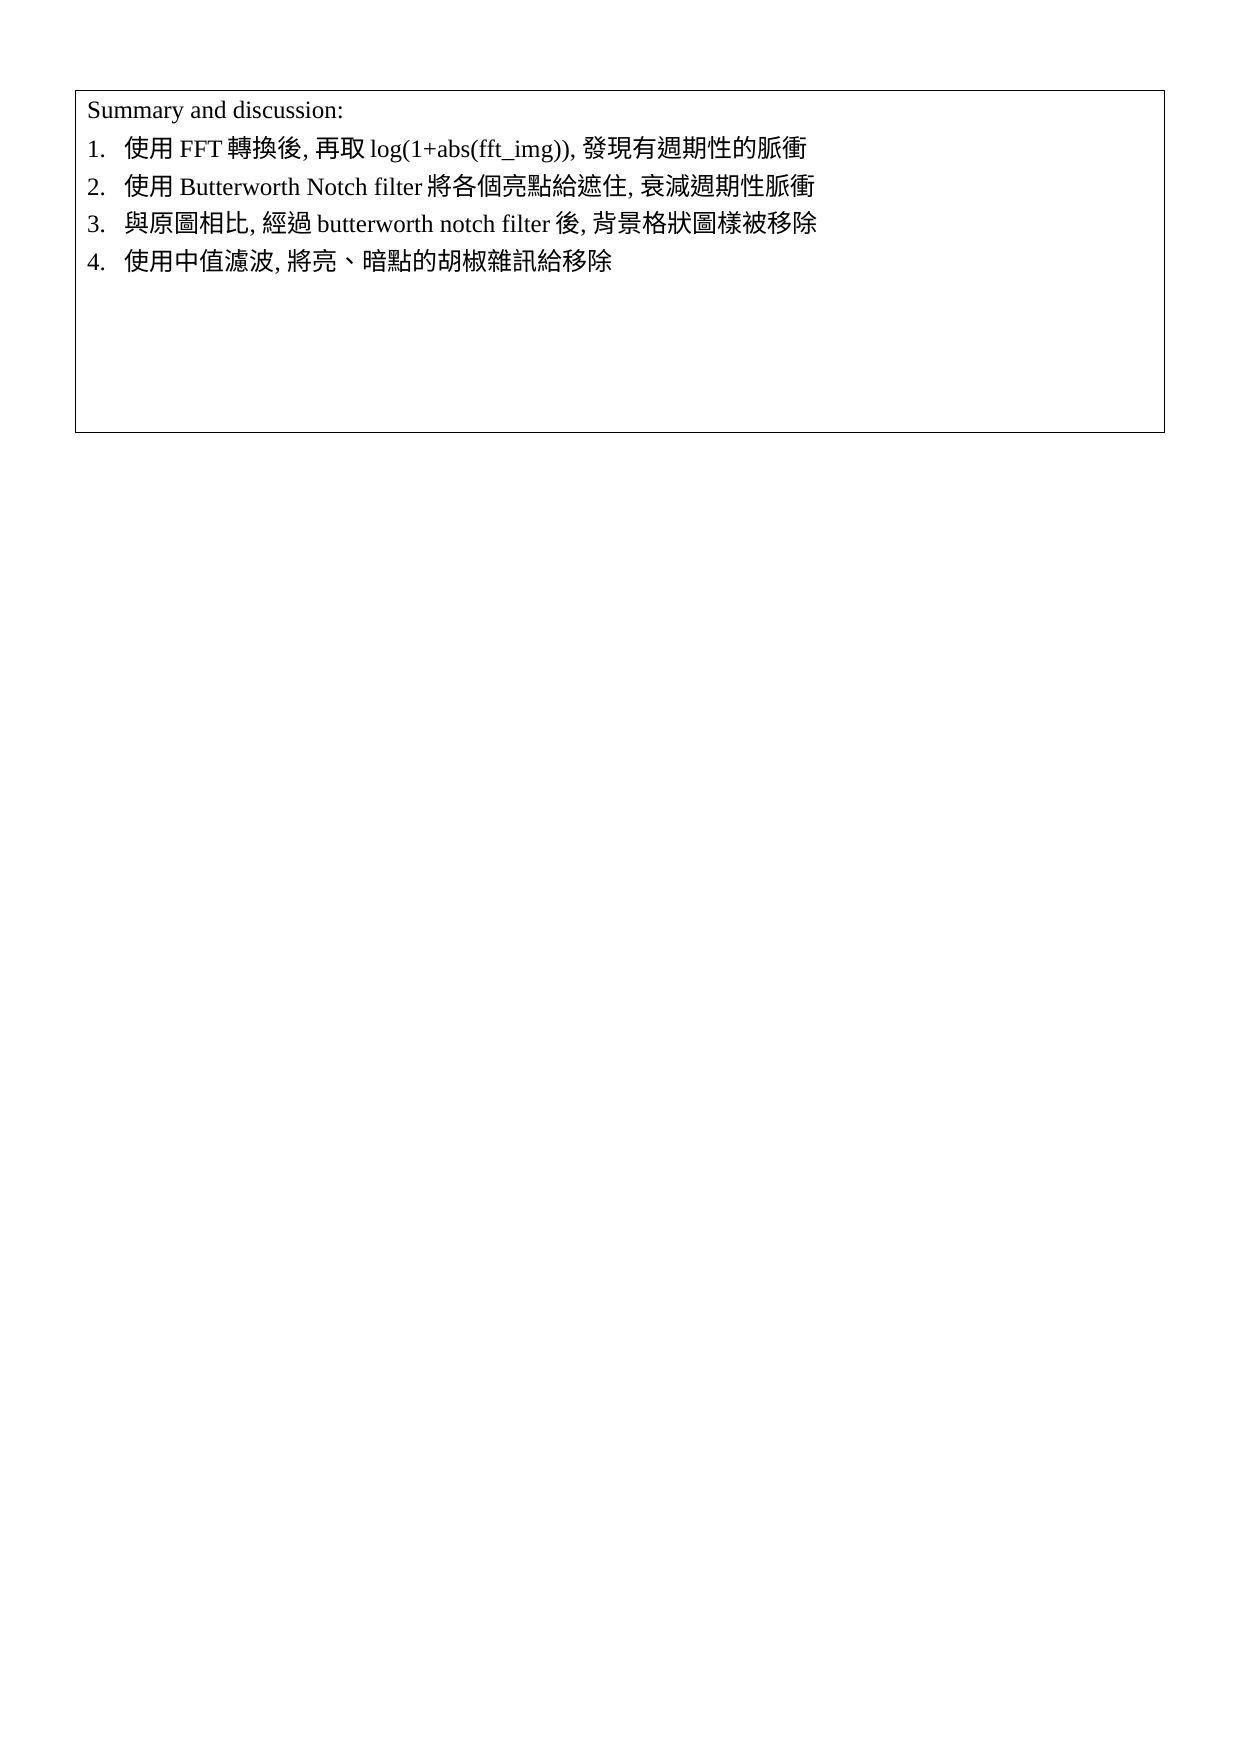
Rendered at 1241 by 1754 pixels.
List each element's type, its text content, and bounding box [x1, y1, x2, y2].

table_cell Summary and discussion: 使用FFT轉換後, 再取log(1+abs(fft_img)), 發現有週期性的脈衝 使用Butterworth Notch filter將各個亮點給遮住, 衰減週期性脈衝 與原圖相比, 經過butterworth notch filter後, 背景格狀圖樣被移除 使用中值濾波, 將亮、暗點的胡椒雜訊給移除 [76, 91, 1164, 432]
